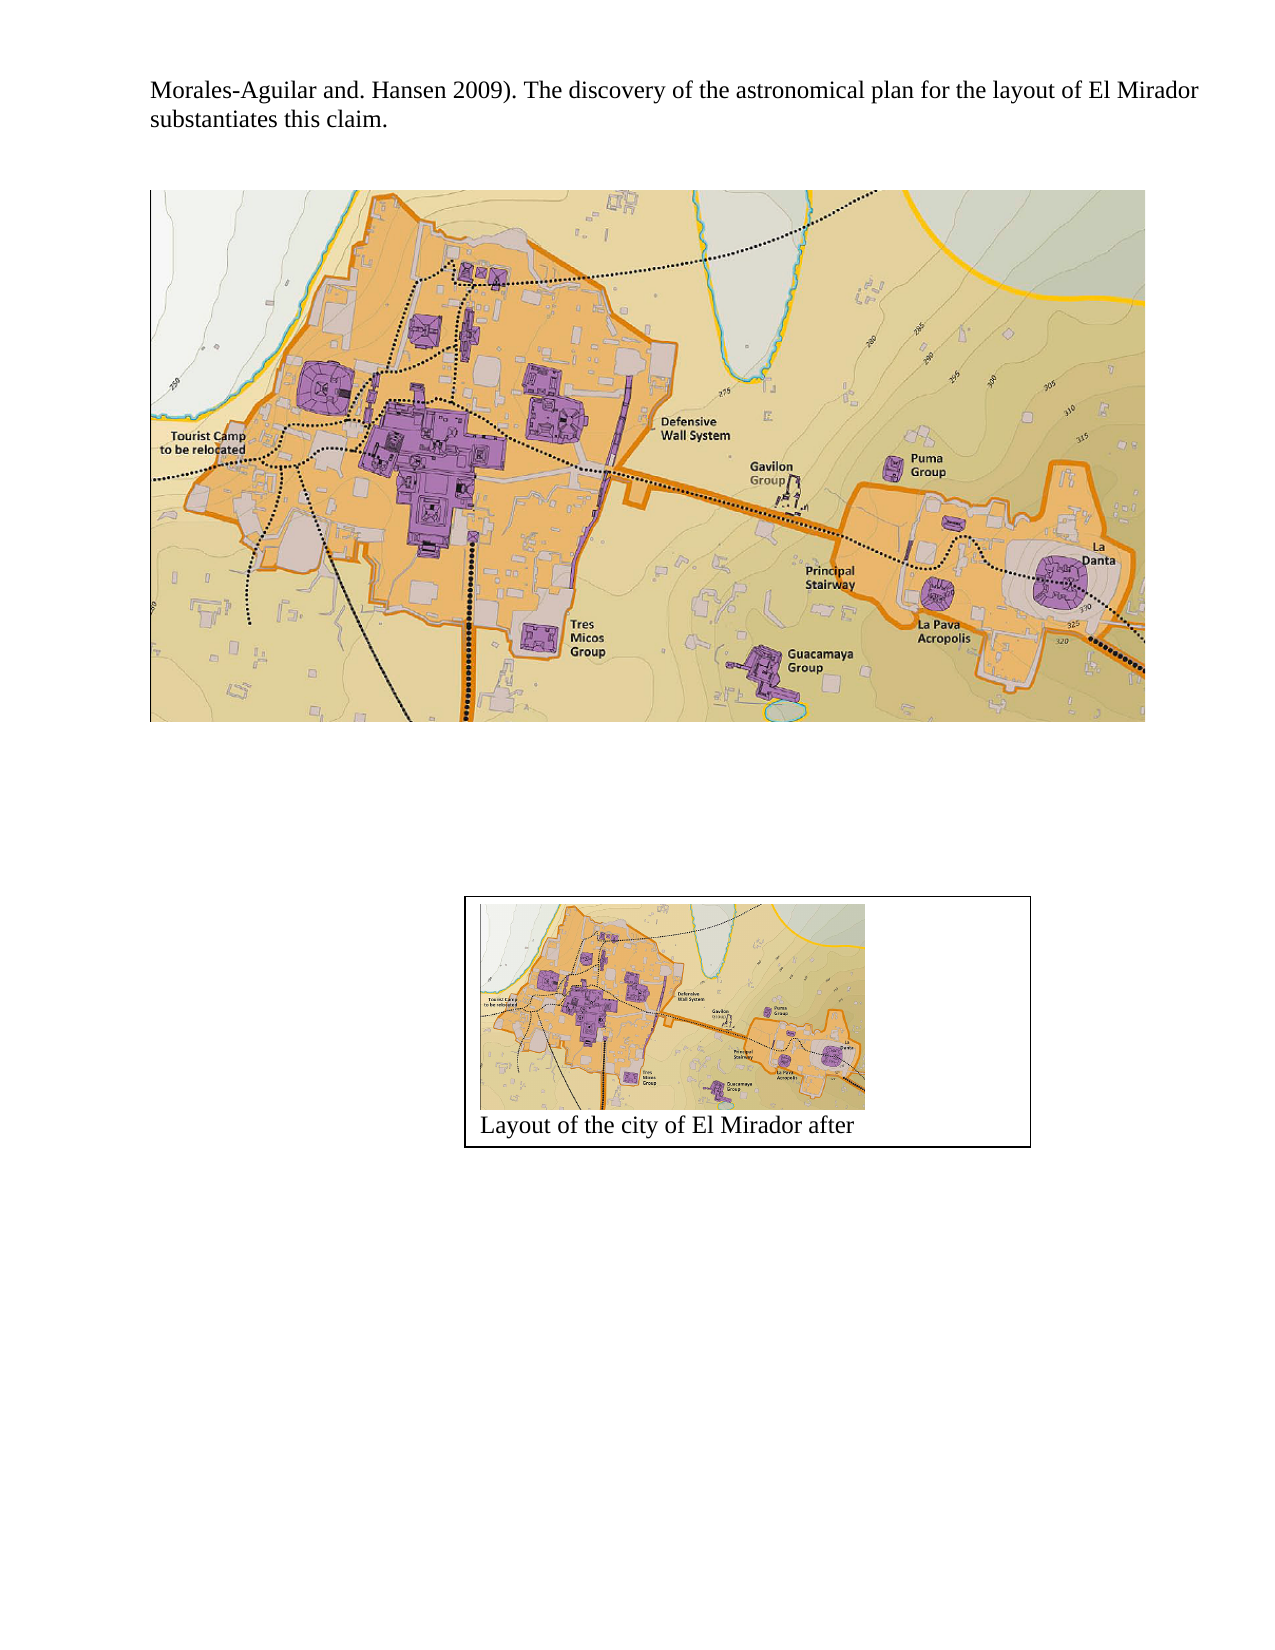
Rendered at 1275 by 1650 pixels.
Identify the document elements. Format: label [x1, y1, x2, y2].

text [150, 75, 1200, 132]
picture [480, 904, 865, 1110]
picture [150, 190, 1146, 722]
